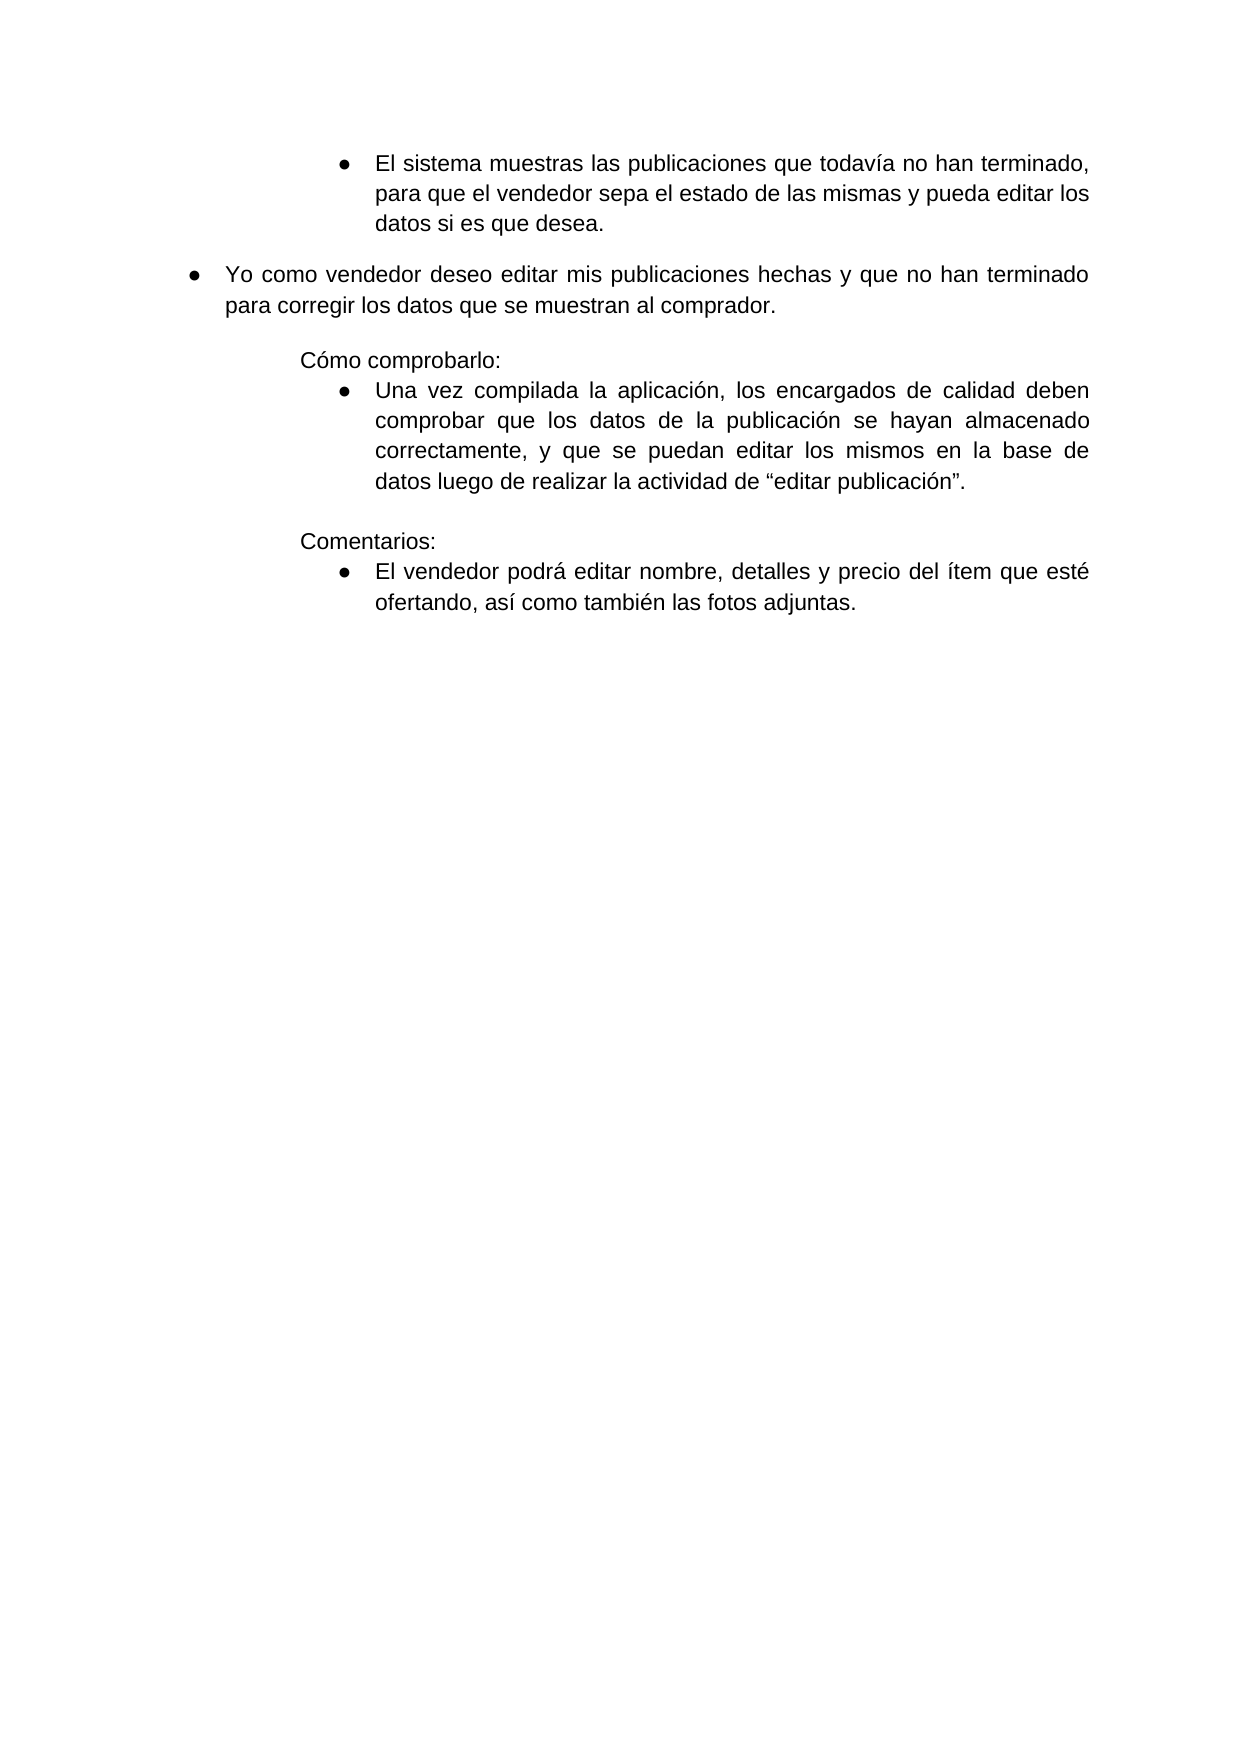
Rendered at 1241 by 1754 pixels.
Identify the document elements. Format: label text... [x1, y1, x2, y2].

text Comentarios: [225, 528, 1090, 554]
text Cómo comprobarlo: [225, 347, 1090, 373]
list El vendedor podrá editar nombre, detalles y precio del ítem que esté ofertando, así como también las fotos adjuntas. [337, 558, 1090, 615]
list Yo como vendedor deseo editar mis publicaciones hechas y que no han terminado para corregir los datos que se muestran al comprador. [187, 261, 1090, 318]
list Una vez compilada la aplicación, los encargados de calidad deben comprobar que los datos de la publicación se hayan almacenado correctamente, y que se puedan editar los mismos en la base de datos luego de realizar la actividad de “editar publicación”. [337, 377, 1090, 494]
list El sistema muestras las publicaciones que todavía no han terminado, para que el vendedor sepa el estado de las mismas y pueda editar los datos si es que desea. [337, 150, 1090, 237]
